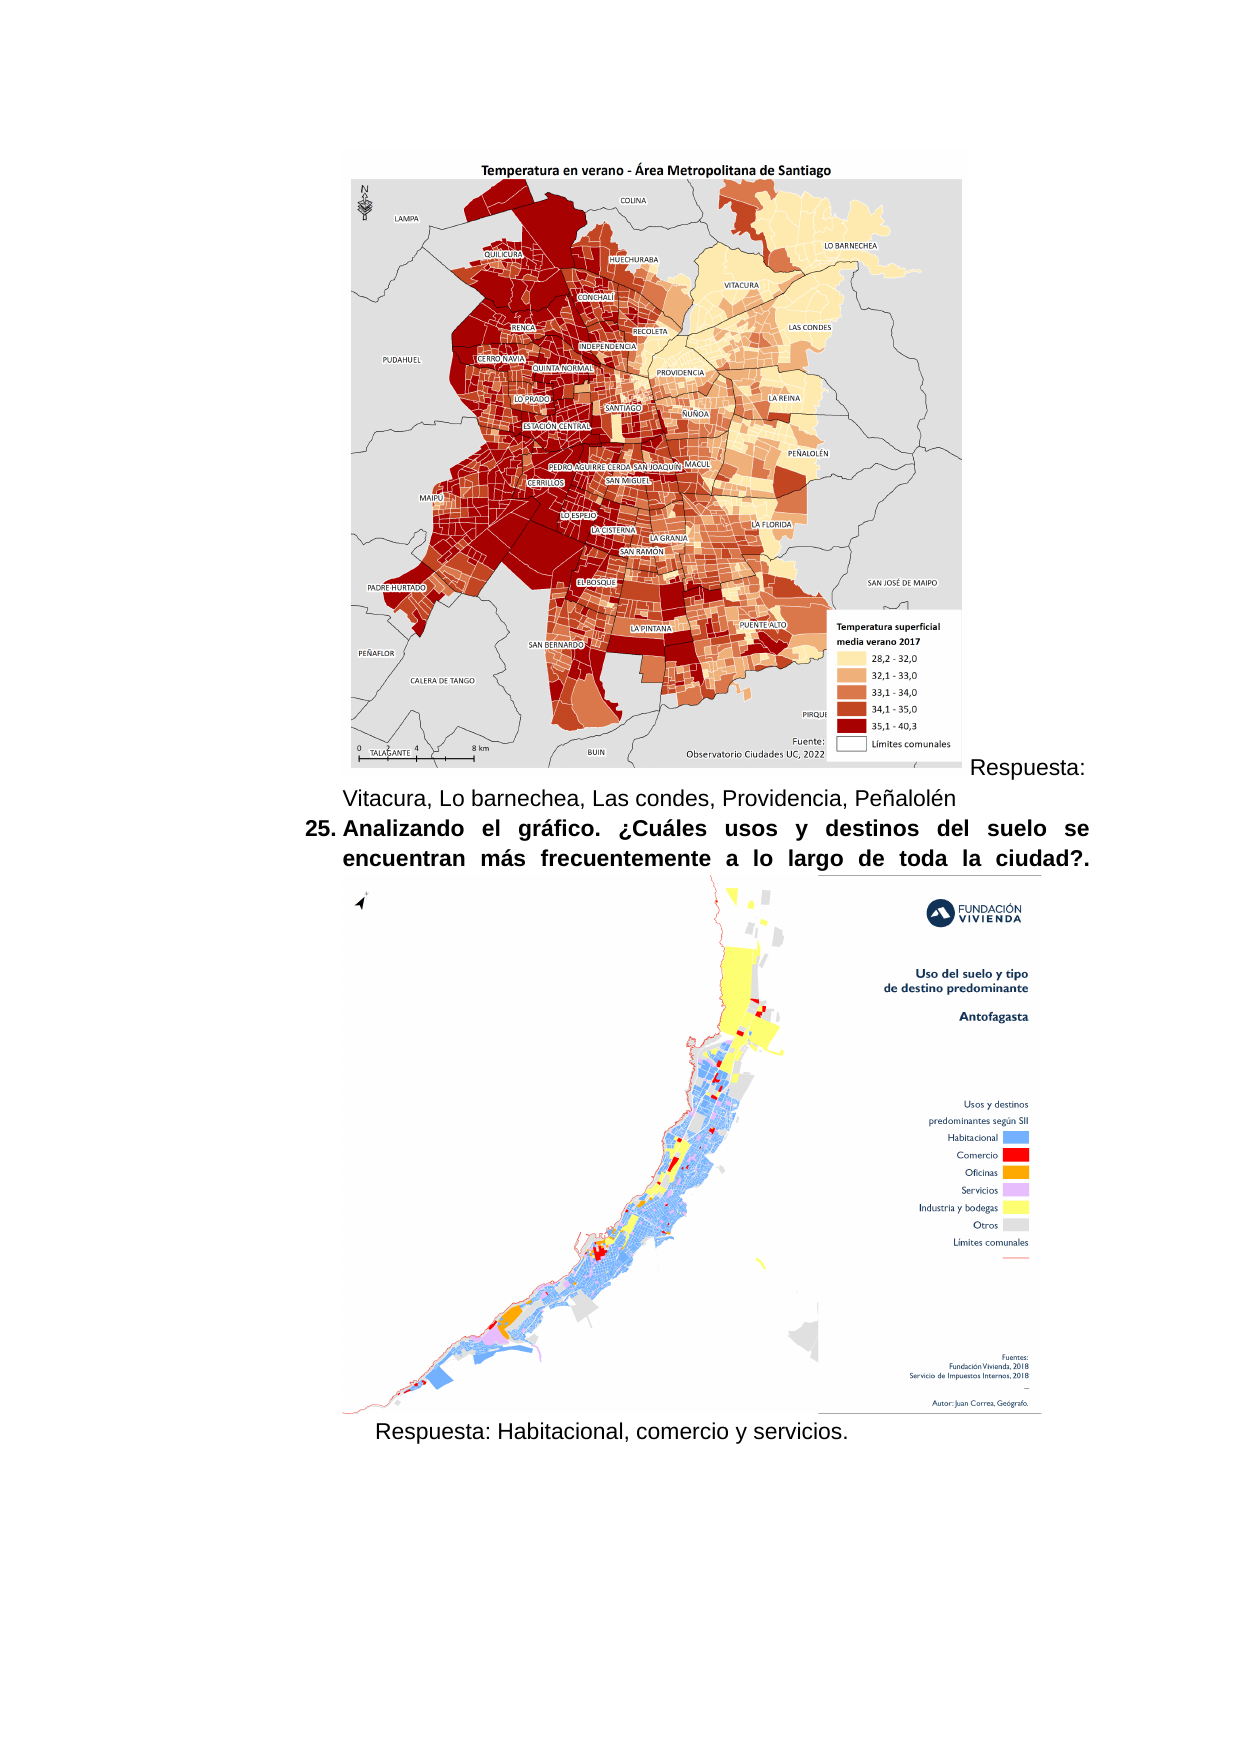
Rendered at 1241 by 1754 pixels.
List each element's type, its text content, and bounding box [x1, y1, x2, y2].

picture [342, 150, 970, 776]
picture [342, 875, 1042, 1414]
text Respuesta: Habitacional, comercio y servicios. [375, 1418, 1090, 1444]
